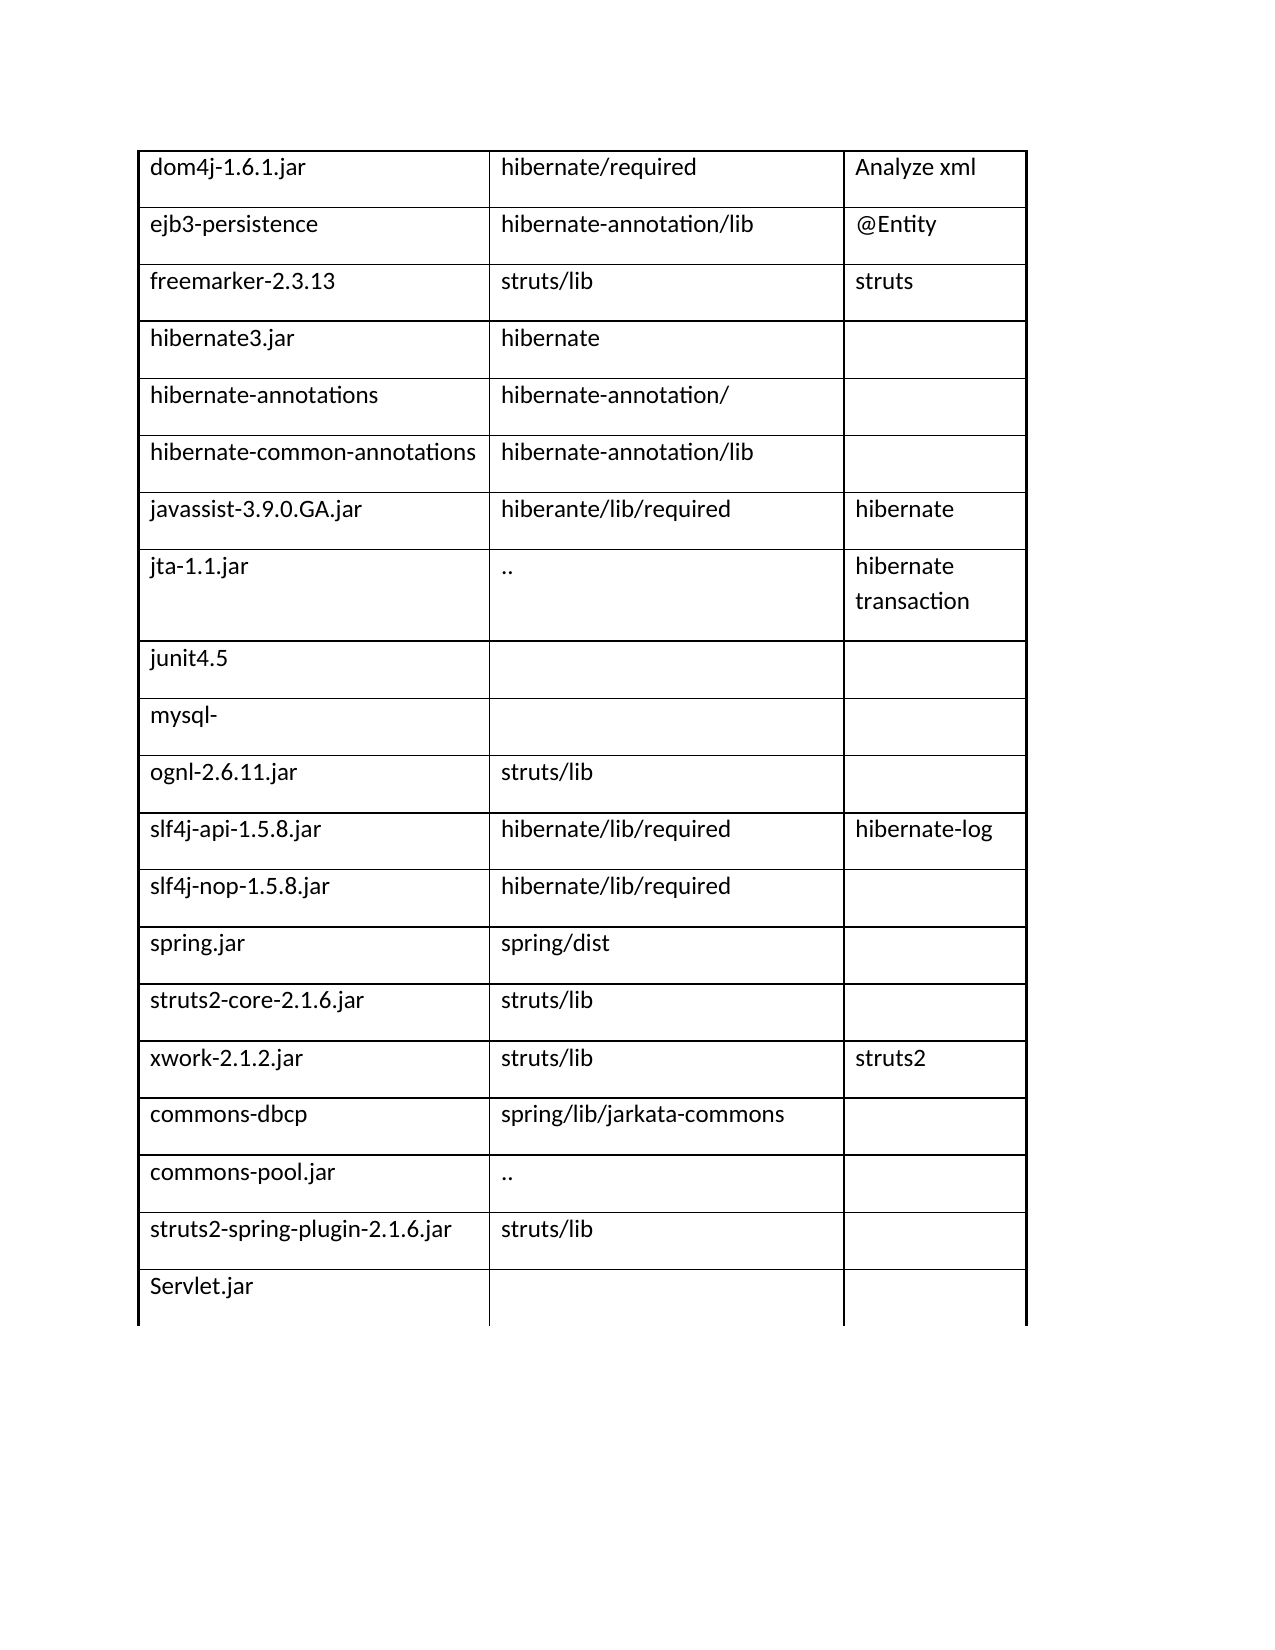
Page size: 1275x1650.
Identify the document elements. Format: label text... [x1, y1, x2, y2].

table_cell hibernate-annotation/lib [490, 436, 843, 492]
table_cell @Entity [845, 208, 1025, 263]
table_cell hibernate [845, 493, 1025, 549]
table_cell ognl-.jar [140, 756, 489, 812]
table_cell Analyze xml [845, 152, 1025, 207]
table_cell hibernate [490, 322, 843, 377]
table_cell hibernate/required [490, 152, 843, 207]
table_cell Servlet.jar [140, 1270, 489, 1326]
table_cell spring/lib/jarkata-commons [490, 1099, 843, 1154]
table_cell struts2-spring-plugin-.jar [140, 1213, 489, 1269]
table_cell xwork-.jar [140, 1042, 489, 1097]
table_cell struts [845, 265, 1025, 320]
table_cell [845, 1270, 1025, 1326]
table_cell jta-1.1.jar [140, 550, 489, 640]
table_cell [845, 870, 1025, 926]
table_cell spring/dist [490, 928, 843, 983]
table_cell [845, 379, 1025, 435]
table_cell [490, 642, 843, 698]
table_cell struts2 [845, 1042, 1025, 1097]
table_cell commons-pool.jar [140, 1156, 489, 1211]
table_cell hibernate-common-annotations [140, 436, 489, 492]
table_cell struts/lib [490, 1213, 843, 1269]
table_cell hibernate-annotation/lib [490, 208, 843, 263]
table_cell freemarker- [140, 265, 489, 320]
table_cell spring.jar [140, 928, 489, 983]
table_cell [845, 642, 1025, 698]
table_cell struts/lib [490, 756, 843, 812]
table_cell hibernate/lib/required [490, 814, 843, 869]
table_cell junit4.5 [140, 642, 489, 698]
table_cell [845, 1099, 1025, 1154]
table_cell struts/lib [490, 985, 843, 1040]
table_cell [490, 699, 843, 755]
table_cell [845, 928, 1025, 983]
table_cell [845, 756, 1025, 812]
table_cell [845, 322, 1025, 377]
table_cell [845, 1213, 1025, 1269]
table_cell [845, 436, 1025, 492]
table_cell hibernate transaction [845, 550, 1025, 640]
table_cell [845, 1156, 1025, 1211]
table_cell struts/lib [490, 265, 843, 320]
table_cell slf4j-nop-.jar [140, 870, 489, 926]
table_cell ejb3-persistence [140, 208, 489, 263]
table_cell .. [490, 1156, 843, 1211]
table_cell struts/lib [490, 1042, 843, 1097]
table_cell [845, 699, 1025, 755]
table_cell slf4j-api-.jar [140, 814, 489, 869]
table_cell dom4j-.jar [140, 152, 489, 207]
table_cell [845, 985, 1025, 1040]
table_cell hibernate/lib/required [490, 870, 843, 926]
table_cell hibernate3.jar [140, 322, 489, 377]
table_cell hibernate-annotations [140, 379, 489, 435]
table_cell hibernate-annotation/ [490, 379, 843, 435]
table_cell [490, 1270, 843, 1326]
table_cell struts2-core-.jar [140, 985, 489, 1040]
table_cell .. [490, 550, 843, 640]
table_cell commons-dbcp [140, 1099, 489, 1154]
table_cell javassist-.GA.jar [140, 493, 489, 549]
table_cell mysql- [140, 699, 489, 755]
table_cell hibernate-log [845, 814, 1025, 869]
table_cell hiberante/lib/required [490, 493, 843, 549]
